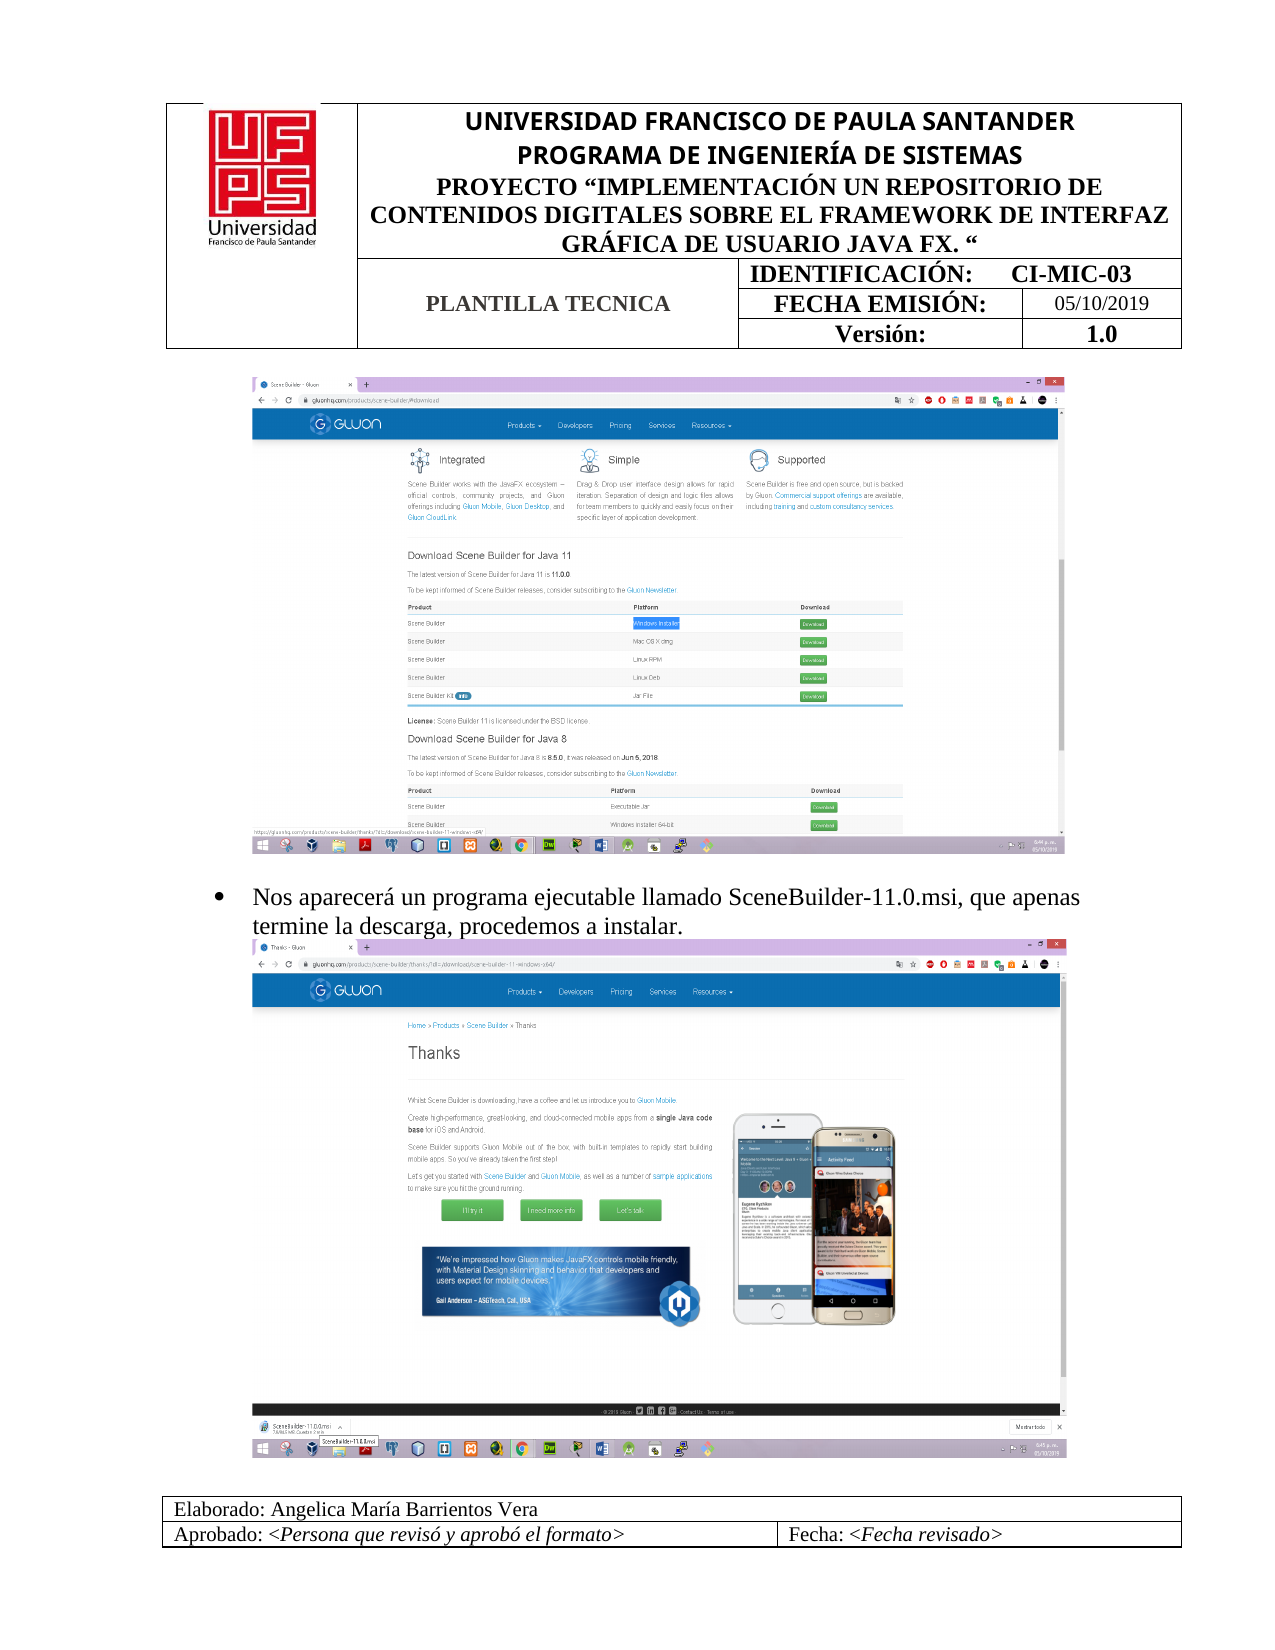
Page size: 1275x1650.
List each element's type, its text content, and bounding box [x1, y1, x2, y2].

picture [252, 939, 1067, 1458]
picture [203, 103, 321, 250]
picture [252, 377, 1065, 854]
